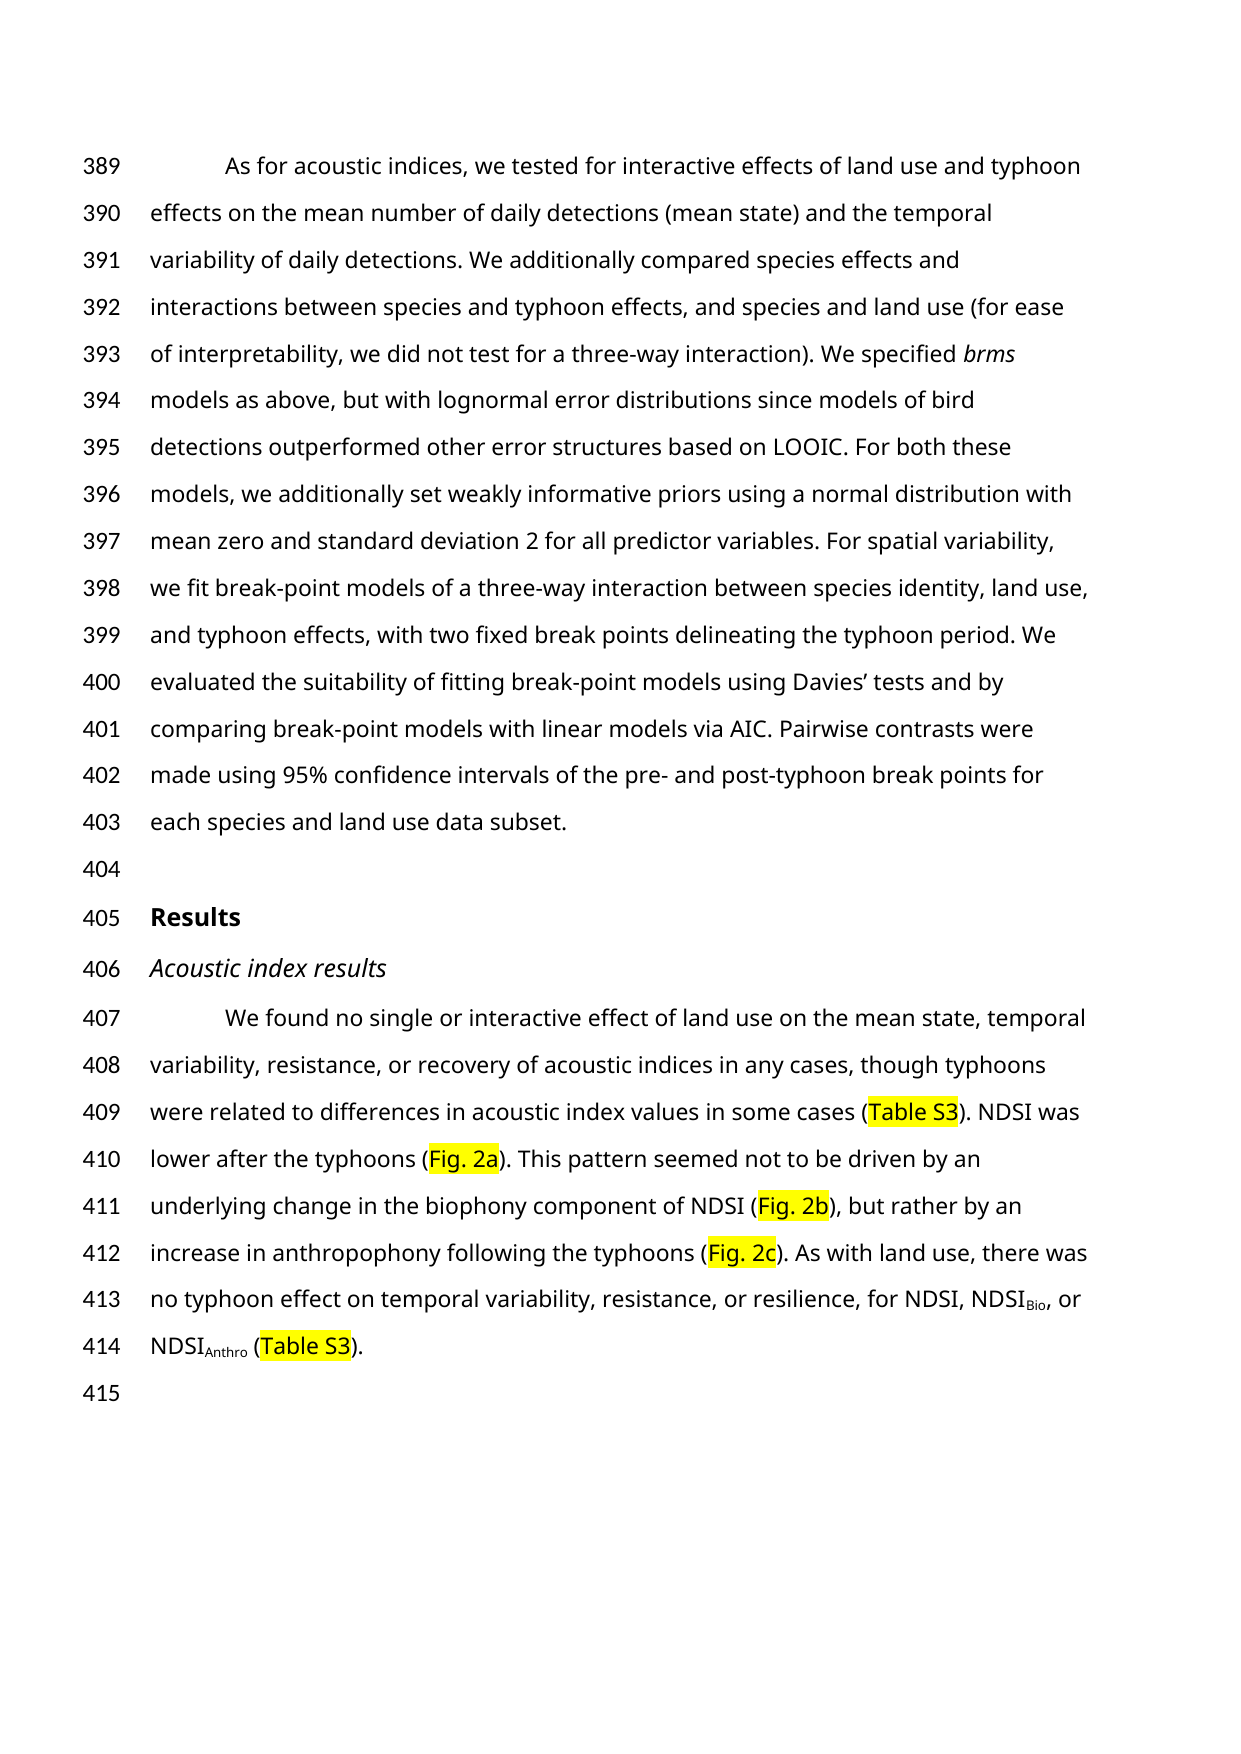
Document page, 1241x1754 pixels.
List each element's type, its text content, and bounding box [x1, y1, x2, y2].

text Acoustic index results [150, 951, 1090, 985]
text Results [150, 900, 1090, 934]
text We found no single or interactive effect of land use on the mean state, temporal variability, resistance, or recovery of acoustic indices in any cases, though typhoons were related to differences in acoustic index values in some cases (Table S3). NDSI was lower after the typhoons (Fig. 2a). This pattern seemed not to be driven by an underlying change in the biophony component of NDSI (Fig. 2b), but rather by an increase in anthropophony following the typhoons (Fig. 2c). As with land use, there was no typhoon effect on temporal variability, resistance, or resilience, for NDSI, NDSIBio, or NDSIAnthro (Table S3). [150, 1002, 1090, 1361]
text As for acoustic indices, we tested for interactive effects of land use and typhoon effects on the mean number of daily detections (mean state) and the temporal variability of daily detections. We additionally compared species effects and interactions between species and typhoon effects, and species and land use (for ease of interpretability, we did not test for a three-way interaction). We specified brms models as above, but with lognormal error distributions since models of bird detections outperformed other error structures based on LOOIC. For both these models, we additionally set weakly informative priors using a normal distribution with mean zero and standard deviation 2 for all predictor variables. For spatial variability, we fit break-point models of a three-way interaction between species identity, land use, and typhoon effects, with two fixed break points delineating the typhoon period. We evaluated the suitability of fitting break-point models using Davies’ tests and by comparing break-point models with linear models via AIC. Pairwise contrasts were made using 95% confidence intervals of the pre- and post-typhoon break points for each species and land use data subset. [150, 150, 1090, 837]
